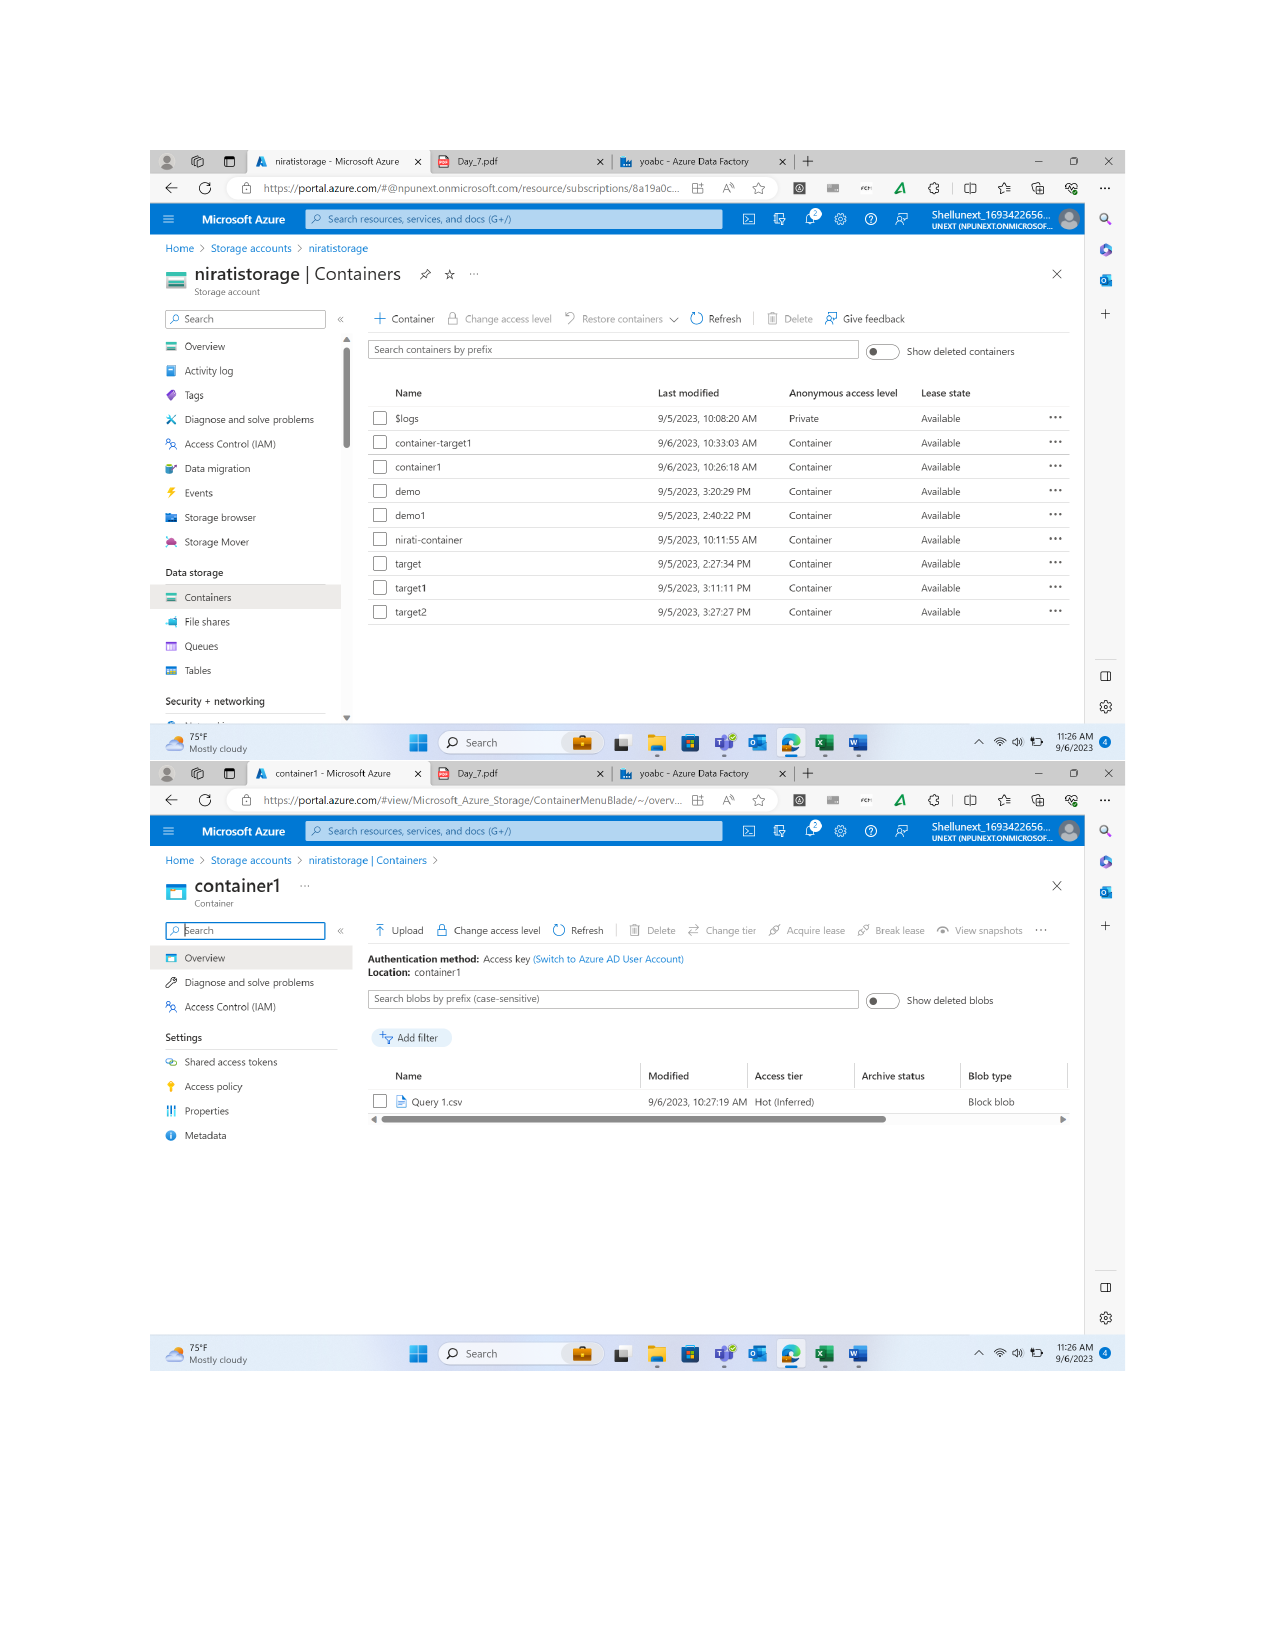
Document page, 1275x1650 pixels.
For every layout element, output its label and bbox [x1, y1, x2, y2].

picture [150, 761, 1125, 1371]
picture [150, 150, 1125, 760]
